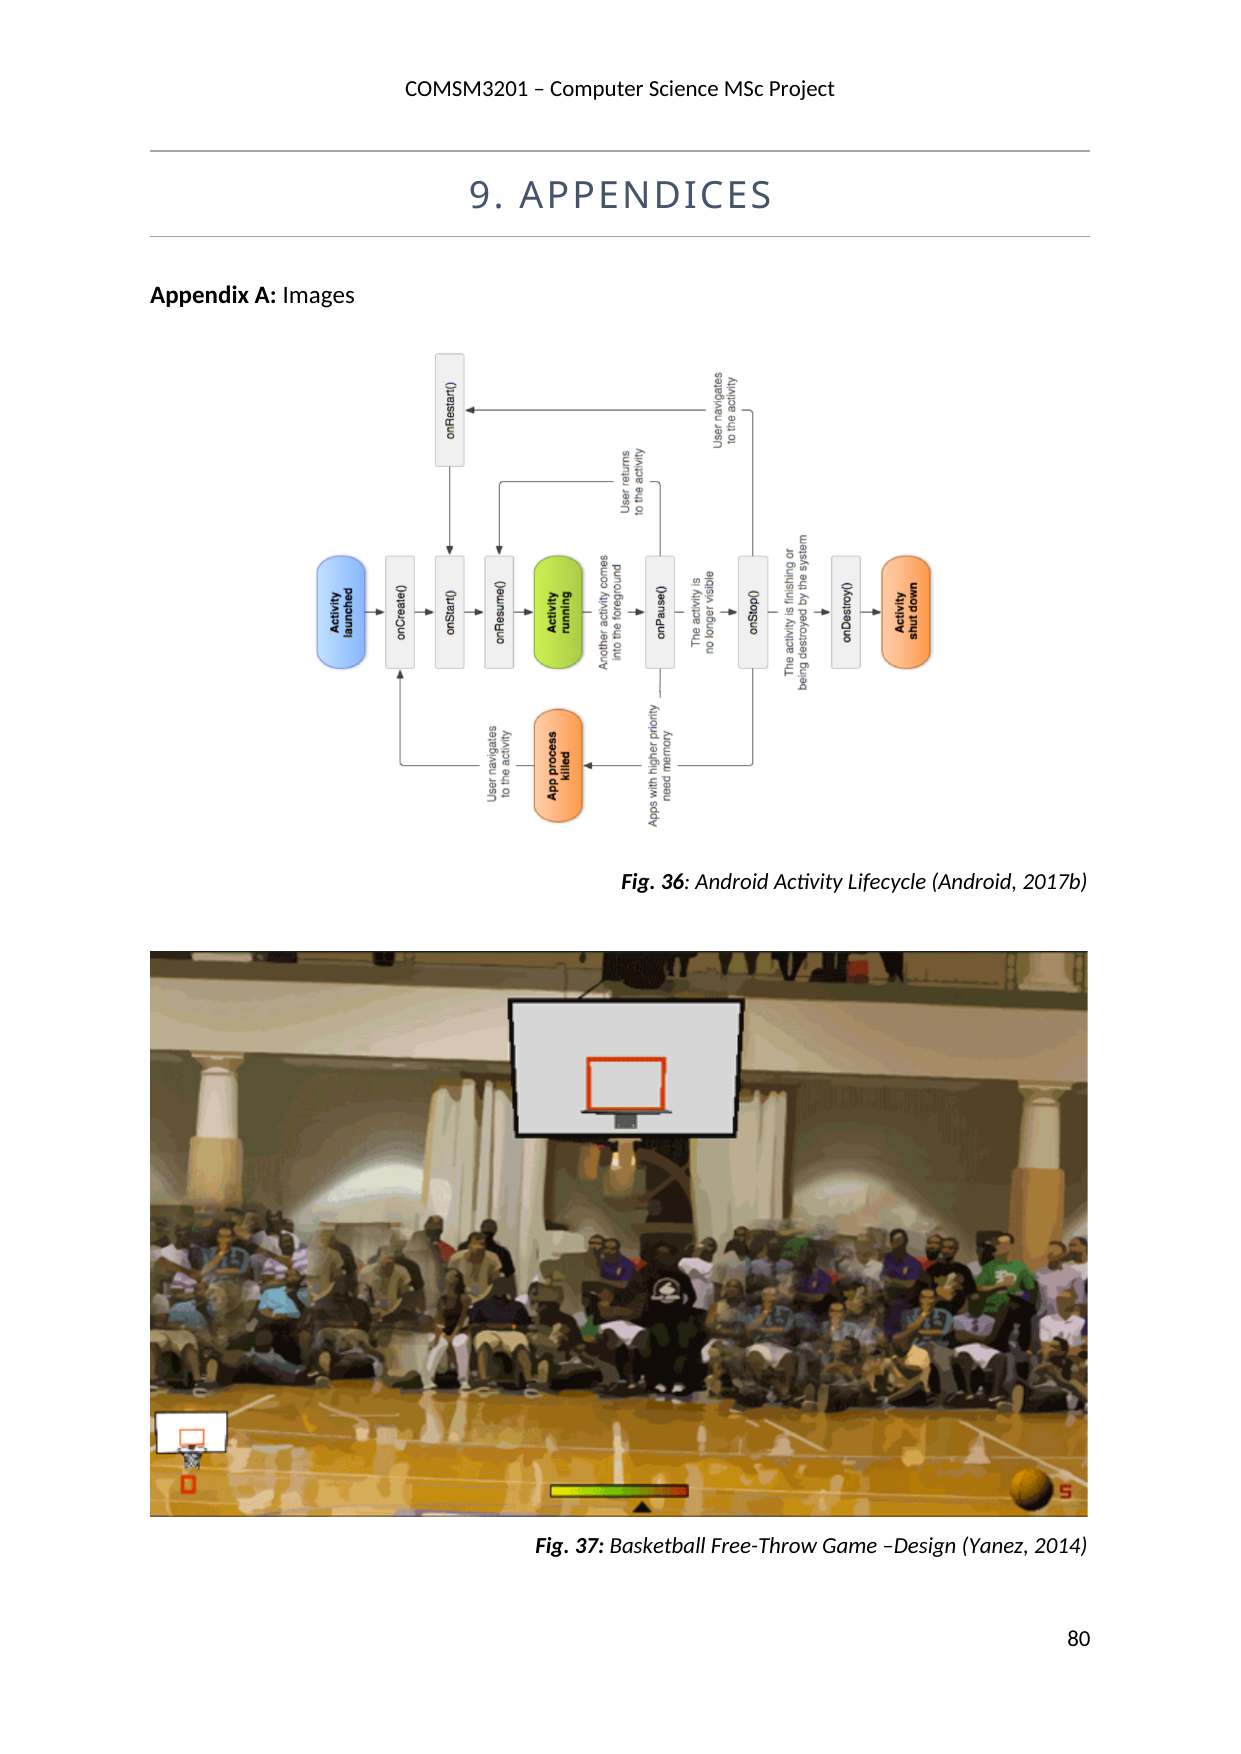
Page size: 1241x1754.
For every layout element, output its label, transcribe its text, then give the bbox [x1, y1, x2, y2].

text Fig. 36: Android Activity Lifecycle (Android, 2017b) [150, 867, 1090, 895]
title 9. APPENDICES [150, 152, 1090, 236]
text Appendix A: Images [150, 279, 1090, 310]
text Fig. 37: Basketball Free-Throw Game –Design (Yanez, 2014) [150, 1531, 1090, 1559]
picture [301, 329, 940, 854]
picture [150, 951, 1088, 1517]
